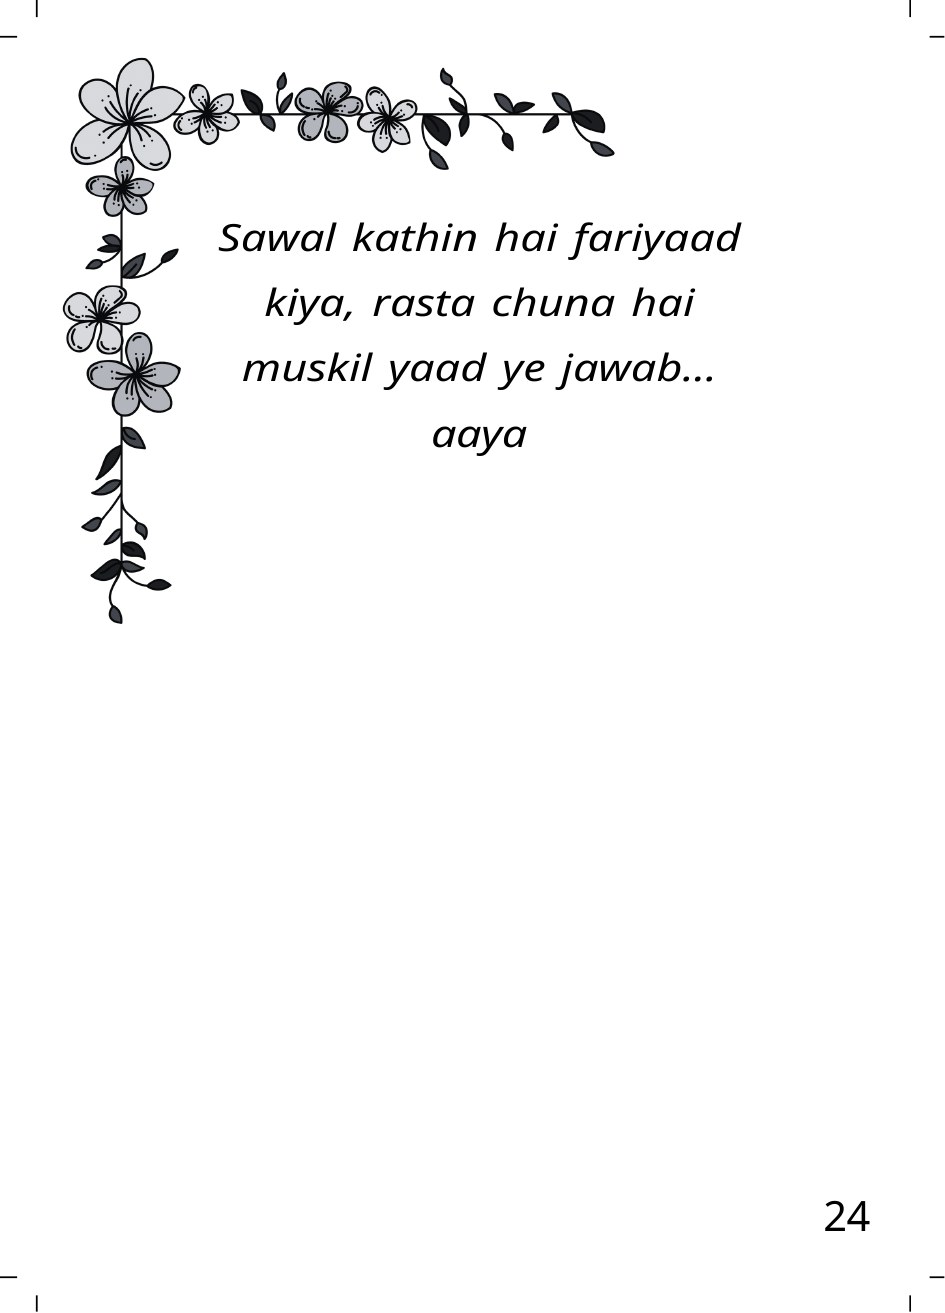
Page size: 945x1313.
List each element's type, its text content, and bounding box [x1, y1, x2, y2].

text Sawal kathin hai fariyaad kiya, rasta chuna hai muskil yaad ye jawab... aaya [211, 211, 748, 458]
picture [61, 56, 615, 624]
